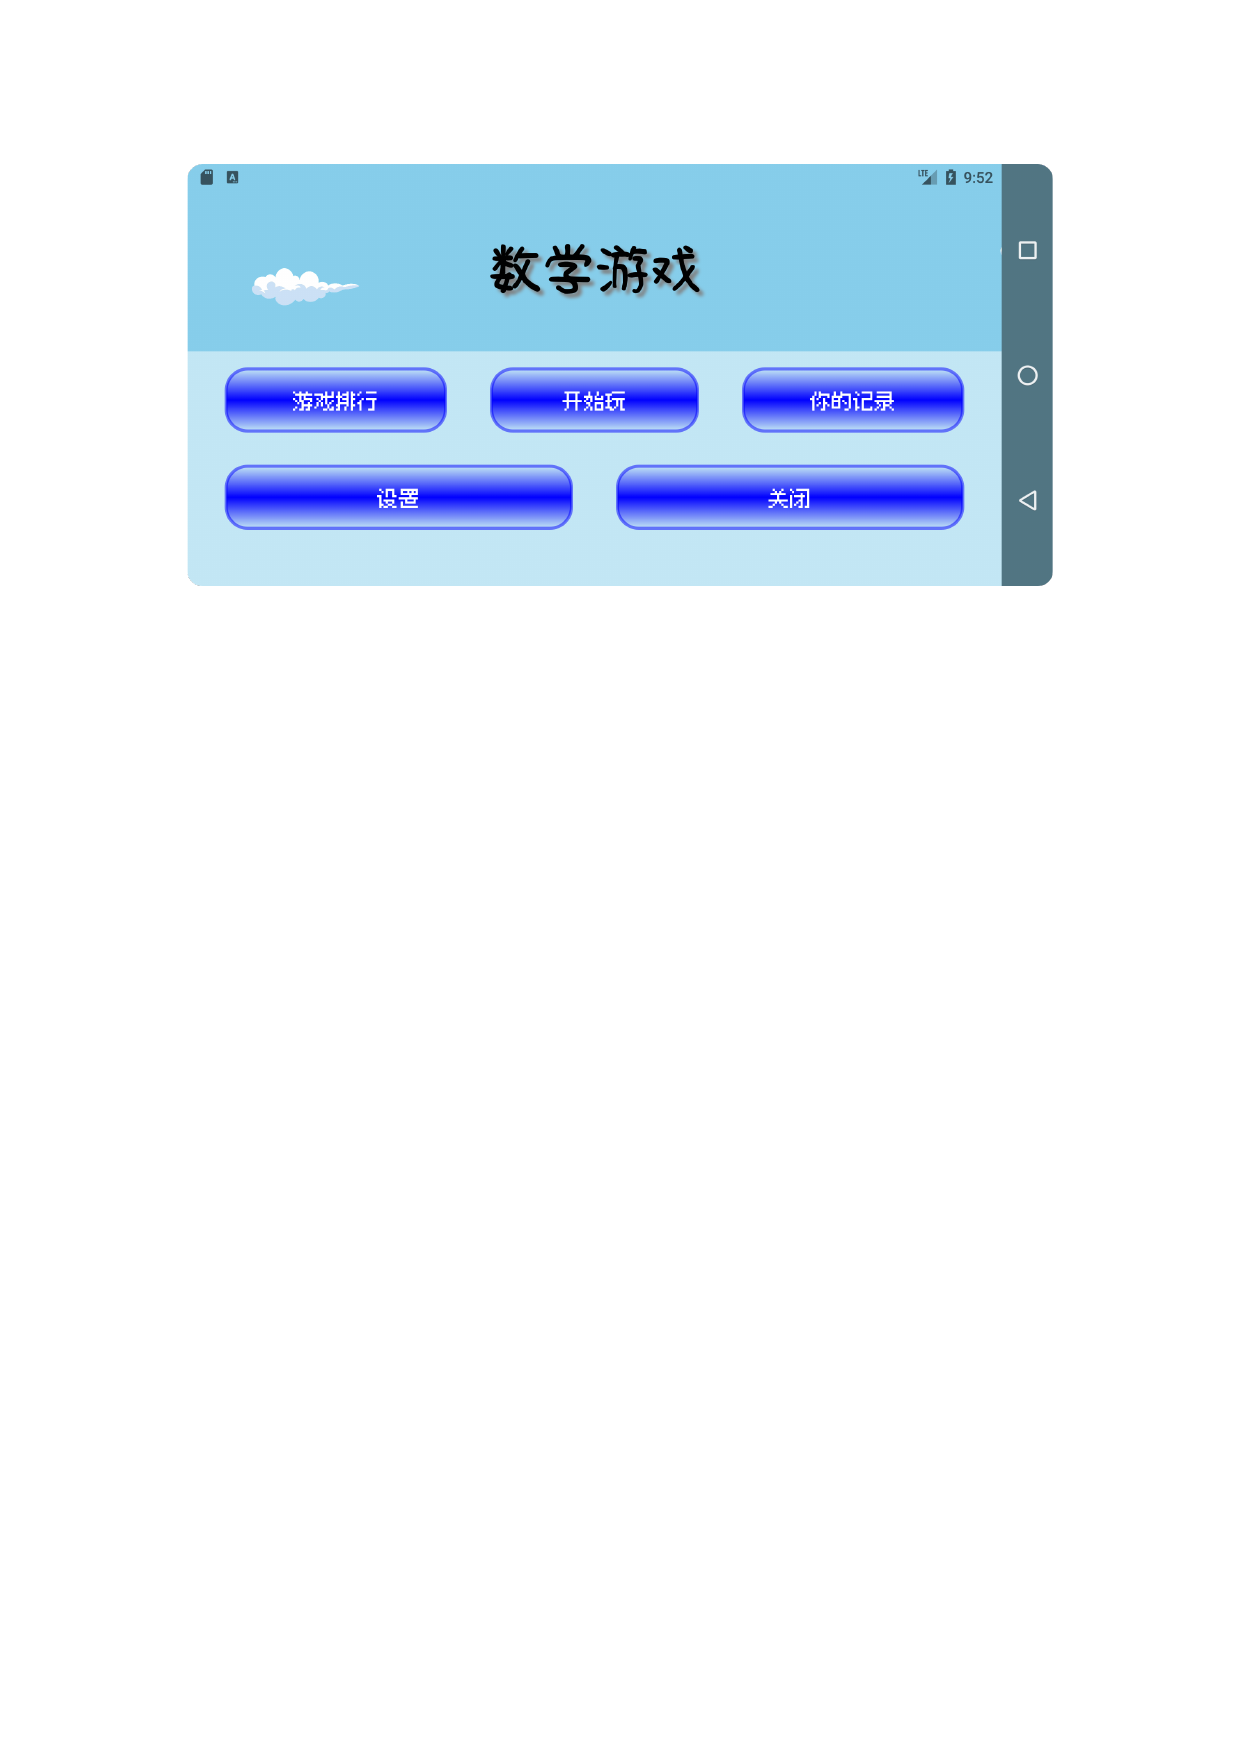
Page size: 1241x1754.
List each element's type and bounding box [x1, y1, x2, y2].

picture [187, 164, 1053, 586]
